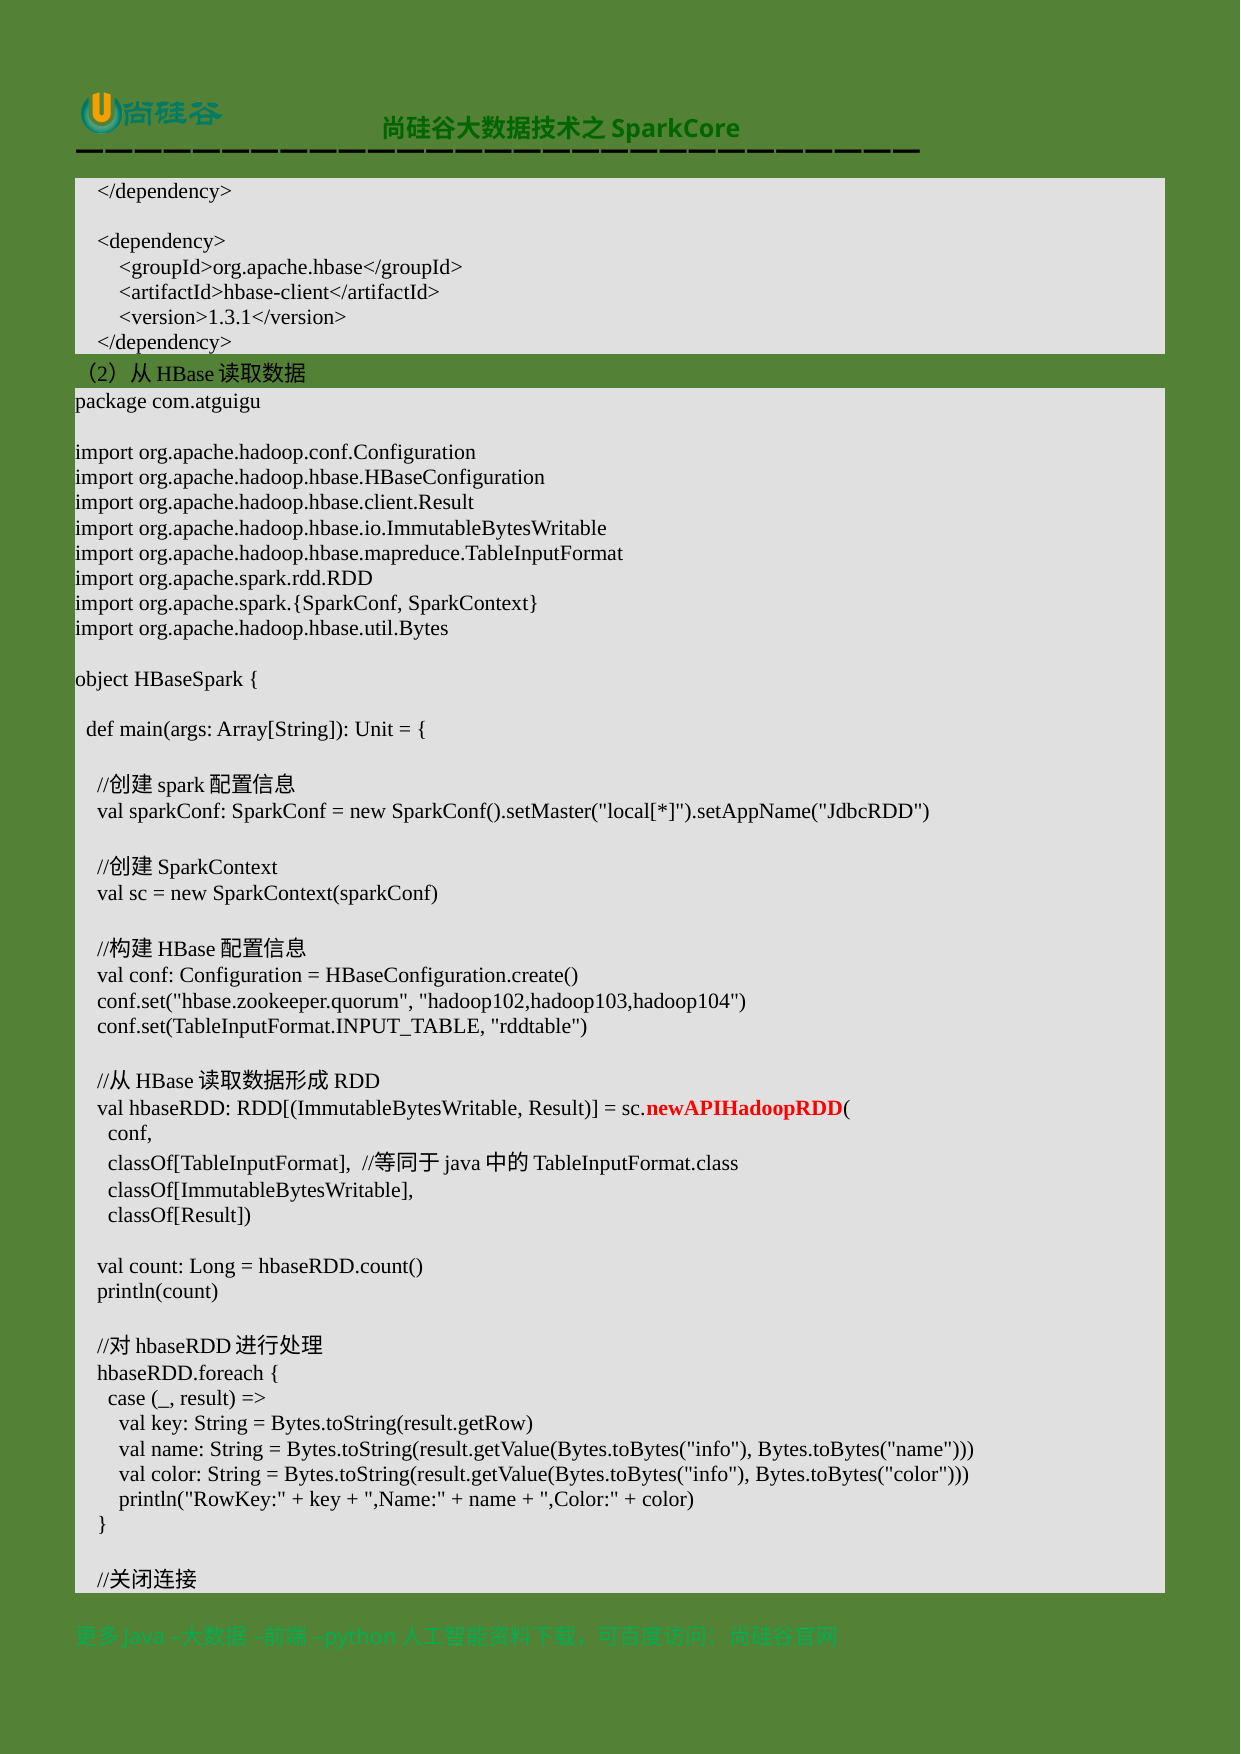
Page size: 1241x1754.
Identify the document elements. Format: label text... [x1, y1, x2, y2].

text //创建spark配置信息 [75, 767, 1165, 798]
text import org.apache.hadoop.hbase.HBaseConfiguration [75, 464, 1165, 489]
text classOf[Result]) [75, 1202, 1165, 1227]
text </dependency> [75, 329, 1165, 354]
text import org.apache.hadoop.conf.Configuration [75, 439, 1165, 464]
text import org.apache.hadoop.hbase.mapreduce.TableInputFormat [75, 540, 1165, 565]
text //创建SparkContext [75, 849, 1165, 880]
text val sparkConf: SparkConf = new SparkConf().setMaster("local[*]").setAppName("JdbcRDD") [75, 798, 1165, 823]
text </dependency> [75, 178, 1165, 203]
text <artifactId>hbase-client</artifactId> [75, 279, 1165, 304]
text import org.apache.hadoop.hbase.util.Bytes [75, 615, 1165, 641]
text package com.atguigu [75, 388, 1165, 414]
picture [75, 88, 226, 138]
text def main(args: Array[String]): Unit = { [75, 716, 1165, 741]
text import org.apache.hadoop.hbase.io.ImmutableBytesWritable [75, 514, 1165, 540]
text classOf[ImmutableBytesWritable], [75, 1177, 1165, 1202]
text （2）从HBase读取数据 [75, 354, 1165, 388]
text case (_, result) => [75, 1385, 1165, 1410]
text classOf[TableInputFormat], //等同于java中的TableInputFormat.class [75, 1145, 1165, 1177]
text val hbaseRDD: RDD[(ImmutableBytesWritable, Result)] = sc.newAPIHadoopRDD( [75, 1095, 1165, 1120]
text conf.set(TableInputFormat.INPUT_TABLE, "rddtable") [75, 1013, 1165, 1038]
text <groupId>org.apache.hbase</groupId> [75, 254, 1165, 279]
text val conf: Configuration = HBaseConfiguration.create() [75, 962, 1165, 988]
text import org.apache.hadoop.hbase.client.Result [75, 489, 1165, 514]
text //关闭连接 [75, 1562, 1165, 1593]
text import org.apache.spark.rdd.RDD [75, 565, 1165, 590]
text //构建HBase配置信息 [75, 931, 1165, 962]
text //从HBase读取数据形成RDD [75, 1063, 1165, 1095]
text val color: String = Bytes.toString(result.getValue(Bytes.toBytes("info"), Bytes.toBytes("color"))) [75, 1461, 1165, 1486]
text val name: String = Bytes.toString(result.getValue(Bytes.toBytes("info"), Bytes.toBytes("name"))) [75, 1436, 1165, 1461]
text val key: String = Bytes.toString(result.getRow) [75, 1410, 1165, 1436]
text println(count) [75, 1278, 1165, 1303]
text //对hbaseRDD进行处理 [75, 1328, 1165, 1360]
text import org.apache.spark.{SparkConf, SparkContext} [75, 590, 1165, 615]
text hbaseRDD.foreach { [75, 1360, 1165, 1385]
text conf.set("hbase.zookeeper.quorum", "hadoop102,hadoop103,hadoop104") [75, 988, 1165, 1013]
text println("RowKey:" + key + ",Name:" + name + ",Color:" + color) [75, 1486, 1165, 1511]
text <dependency> [75, 228, 1165, 254]
text object HBaseSpark { [75, 666, 1165, 691]
text val count: Long = hbaseRDD.count() [75, 1253, 1165, 1278]
text <version>1.3.1</version> [75, 304, 1165, 329]
text conf, [75, 1120, 1165, 1145]
text } [75, 1511, 1165, 1536]
text val sc = new SparkContext(sparkConf) [75, 880, 1165, 906]
